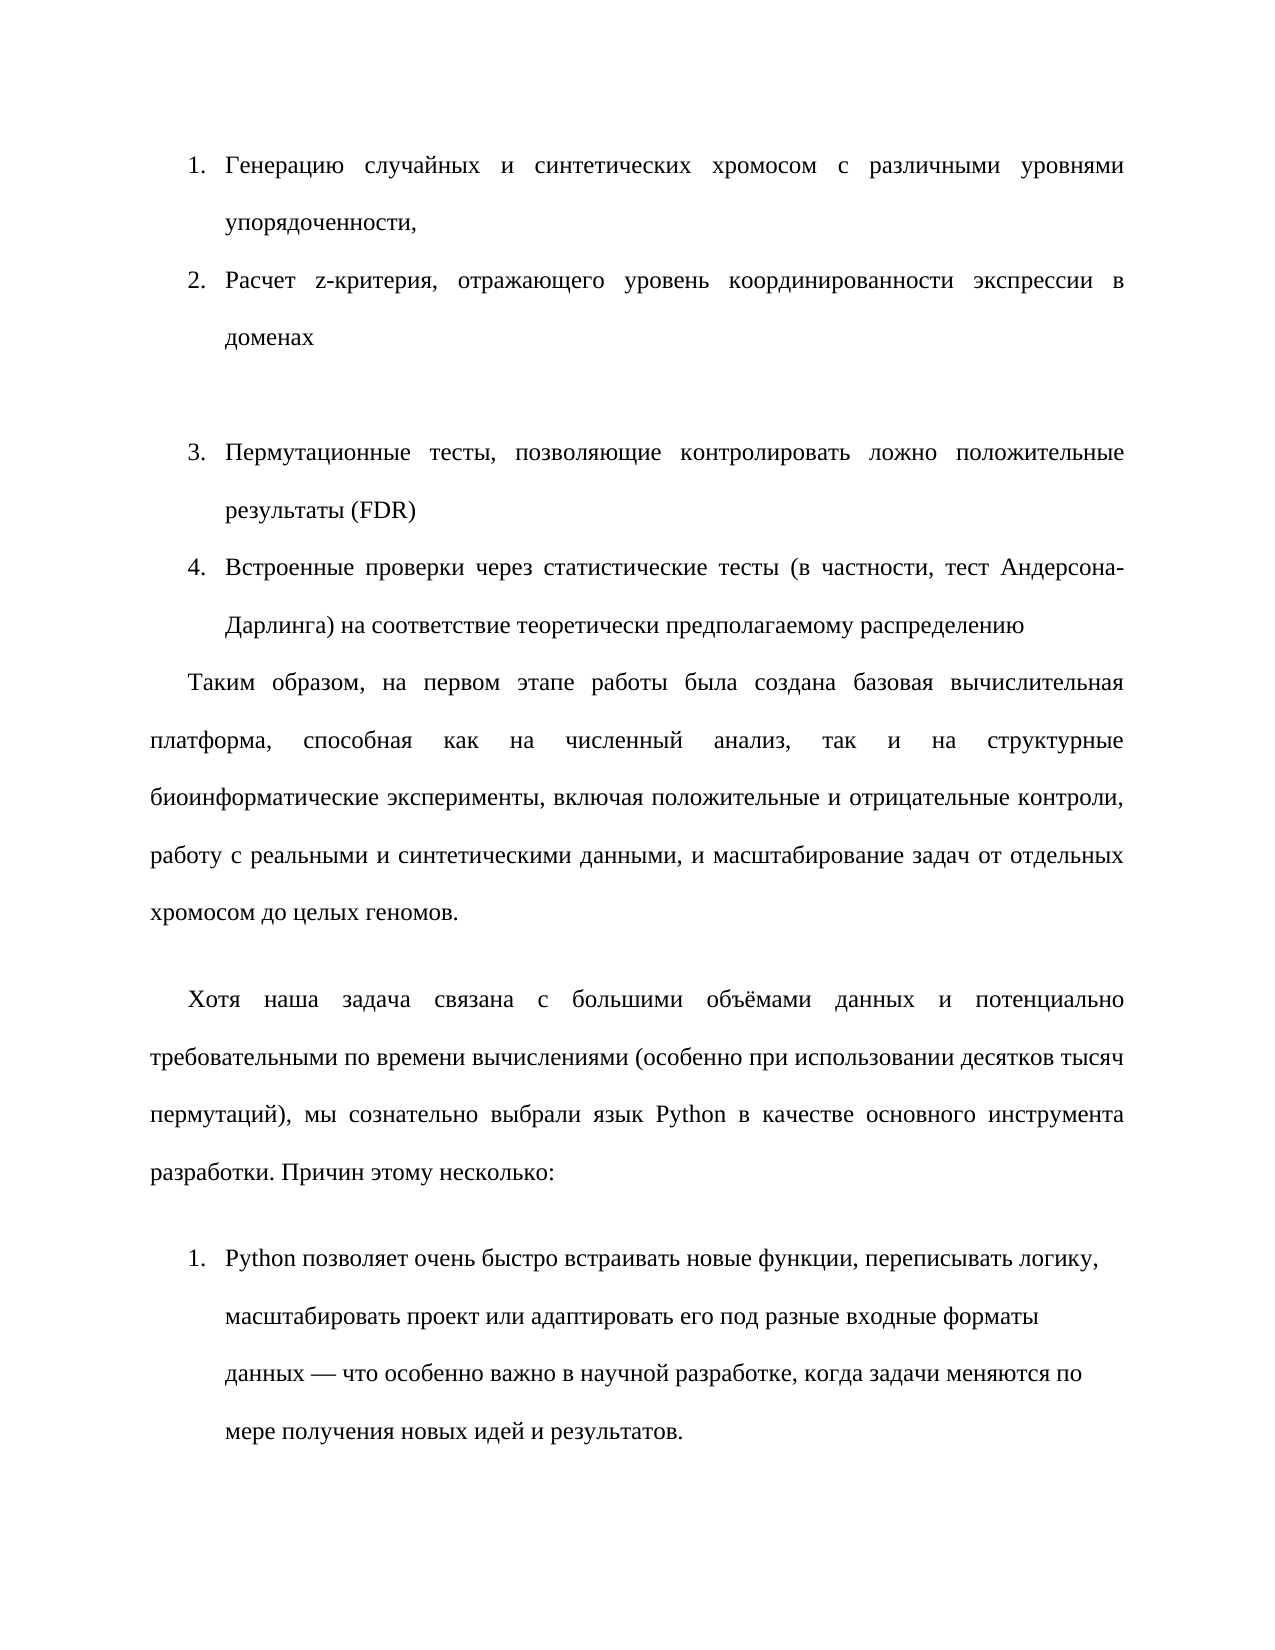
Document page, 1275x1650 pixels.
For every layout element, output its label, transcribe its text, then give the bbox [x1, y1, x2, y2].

text Хотя наша задача связана с большими объёмами данных и потенциально требовательными по времени вычислениями (особенно при использовании десятков тысяч пермутаций), мы сознательно выбрали язык Python в качестве основного инструмента разработки. Причин этому несколько: [150, 984, 1125, 1185]
list Расчет z-критерия, отражающего уровень координированности экспрессии в доменах [187, 265, 1125, 351]
list Python позволяет очень быстро встраивать новые функции, переписывать логику, масштабировать проект или адаптировать его под разные входные форматы данных — что особенно важно в научной разработке, когда задачи меняются по мере получения новых идей и результатов. [187, 1243, 1125, 1444]
list Пермутационные тесты, позволяющие контролировать ложно положительные результаты (FDR) [187, 437, 1125, 524]
list Встроенные проверки через статистические тесты (в частности, тест Андерсона-Дарлинга) на соответствие теоретически предполагаемому распределению [187, 552, 1125, 639]
list Таким образом, на первом этапе работы была создана базовая вычислительная платформа, способная как на численный анализ, так и на структурные биоинформатические эксперименты, включая положительные и отрицательные контроли, работу с реальными и синтетическими данными, и масштабирование задач от отдельных хромосом до целых геномов. [150, 667, 1125, 926]
list Генерацию случайных и синтетических хромосом с различными уровнями упорядоченности, [187, 150, 1125, 236]
